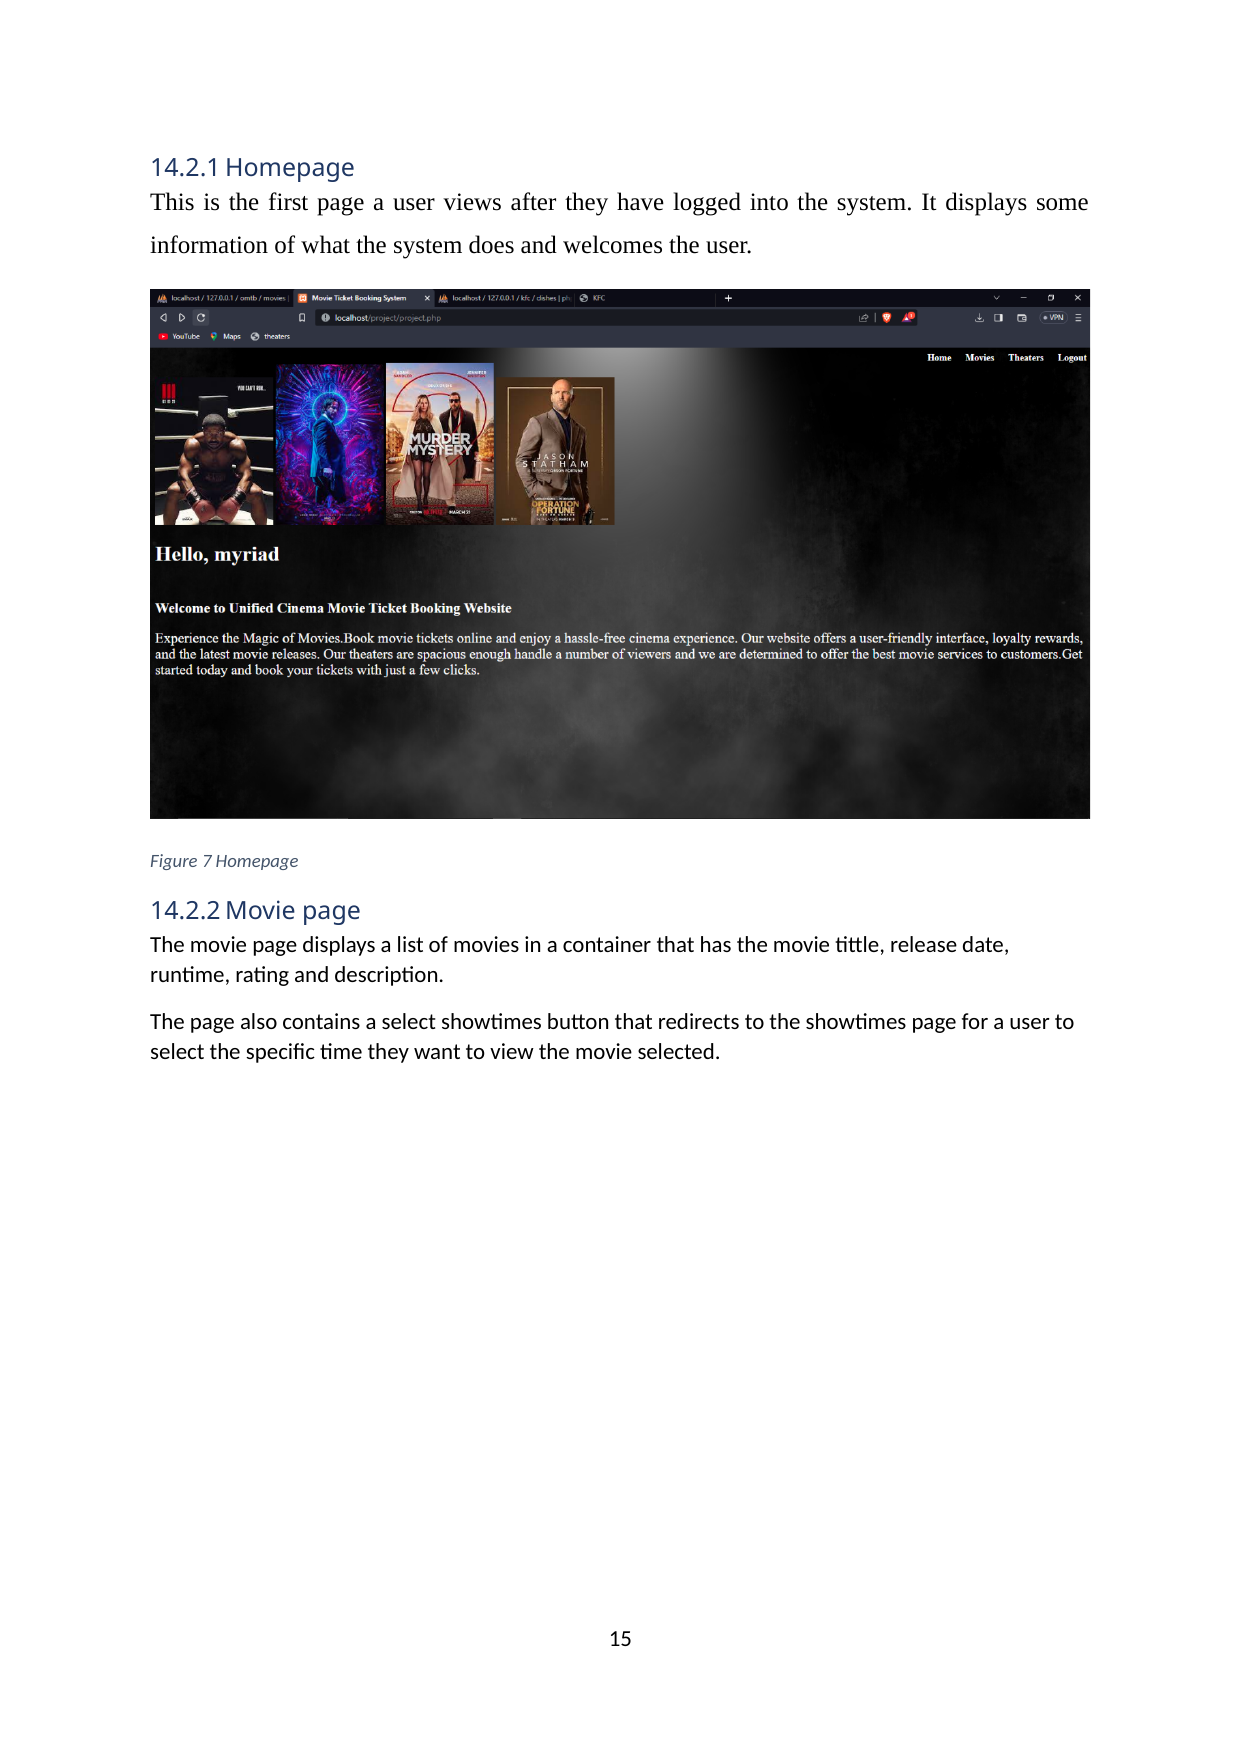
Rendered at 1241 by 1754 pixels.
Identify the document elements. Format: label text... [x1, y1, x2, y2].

subtitle Homepage [150, 150, 1090, 184]
subtitle Movie page [150, 893, 1090, 927]
text The page also contains a select showtimes button that redirects to the showtimes page for a user to select the specific time they want to view the movie selected. [150, 1007, 1090, 1065]
text This is the first page a user views after they have logged into the system. It displays some information of what the system does and welcomes the user. [150, 187, 1090, 259]
picture [150, 289, 1091, 819]
text The movie page displays a list of movies in a container that has the movie tittle, release date, runtime, rating and description. [150, 930, 1090, 988]
